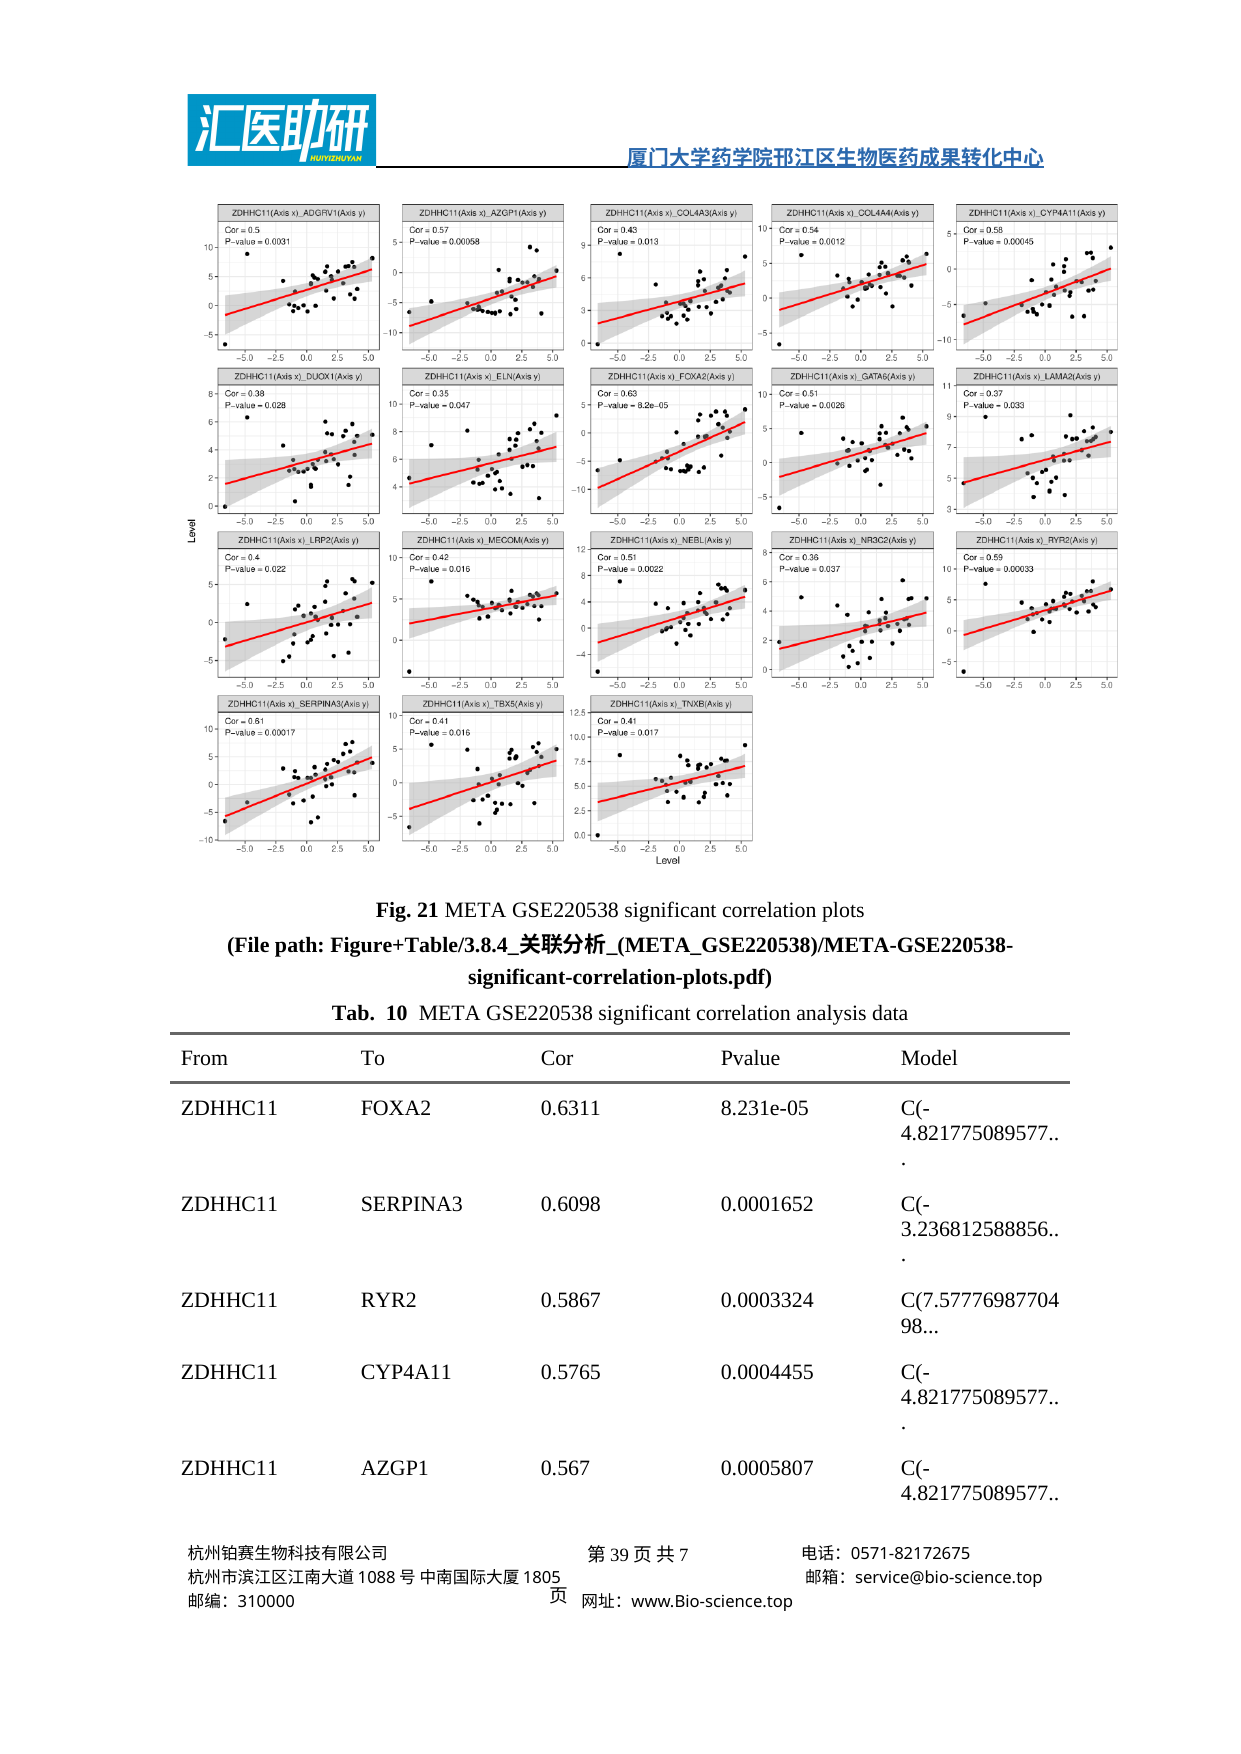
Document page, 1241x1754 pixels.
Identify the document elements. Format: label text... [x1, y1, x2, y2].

table_cell C(-3.236812588856... [890, 1181, 1070, 1277]
table_cell ZDHHC11 [170, 1181, 350, 1277]
table_cell C(7.5777698770498... [890, 1277, 1070, 1348]
table_cell 0.0003324 [710, 1277, 890, 1348]
picture [210, 106, 243, 150]
picture [282, 99, 327, 161]
table_cell ZDHHC11 [170, 1445, 350, 1506]
picture [196, 131, 208, 150]
table_cell ZDHHC11 [170, 1084, 350, 1181]
table_header Cor [530, 1035, 710, 1081]
table_cell 0.0001652 [710, 1181, 890, 1277]
picture [327, 106, 368, 150]
table_cell 0.5867 [530, 1277, 710, 1348]
table_header Pvalue [710, 1035, 890, 1081]
table_cell CYP4A11 [350, 1348, 530, 1445]
table_header Model [890, 1035, 1070, 1081]
picture [204, 106, 210, 114]
text Fig. 21 META GSE220538 significant correlation plots [187, 897, 1053, 922]
table_cell 8.231e-05 [710, 1084, 890, 1181]
table_cell 0.0005807 [710, 1445, 890, 1506]
table_cell SERPINA3 [350, 1181, 530, 1277]
table_cell FOXA2 [350, 1084, 530, 1181]
table_cell 0.5765 [530, 1348, 710, 1445]
text (File path: Figure+Table/3.8.4_关联分析_(META_GSE220538)/META-GSE220538-significant-correlation-plots.pdf) [187, 929, 1053, 989]
table_cell ZDHHC11 [170, 1277, 350, 1348]
text Tab. 10 META GSE220538 significant correlation analysis data [194, 1000, 1046, 1026]
table_cell ZDHHC11 [170, 1348, 350, 1445]
table_cell 0.6311 [530, 1084, 710, 1181]
table_cell C(-4.821775089577... [890, 1445, 1070, 1506]
table_header From [170, 1035, 350, 1081]
table_cell 0.6098 [530, 1181, 710, 1277]
table_cell 0.0004455 [710, 1348, 890, 1445]
table_cell C(-4.821775089577... [890, 1348, 1070, 1445]
picture [201, 118, 208, 127]
table_cell AZGP1 [350, 1445, 530, 1506]
picture [187, 204, 1118, 864]
table_cell 0.567 [530, 1445, 710, 1506]
table_cell RYR2 [350, 1277, 530, 1348]
table_cell C(-4.821775089577... [890, 1084, 1070, 1181]
table_header To [350, 1035, 530, 1081]
picture [243, 106, 284, 150]
